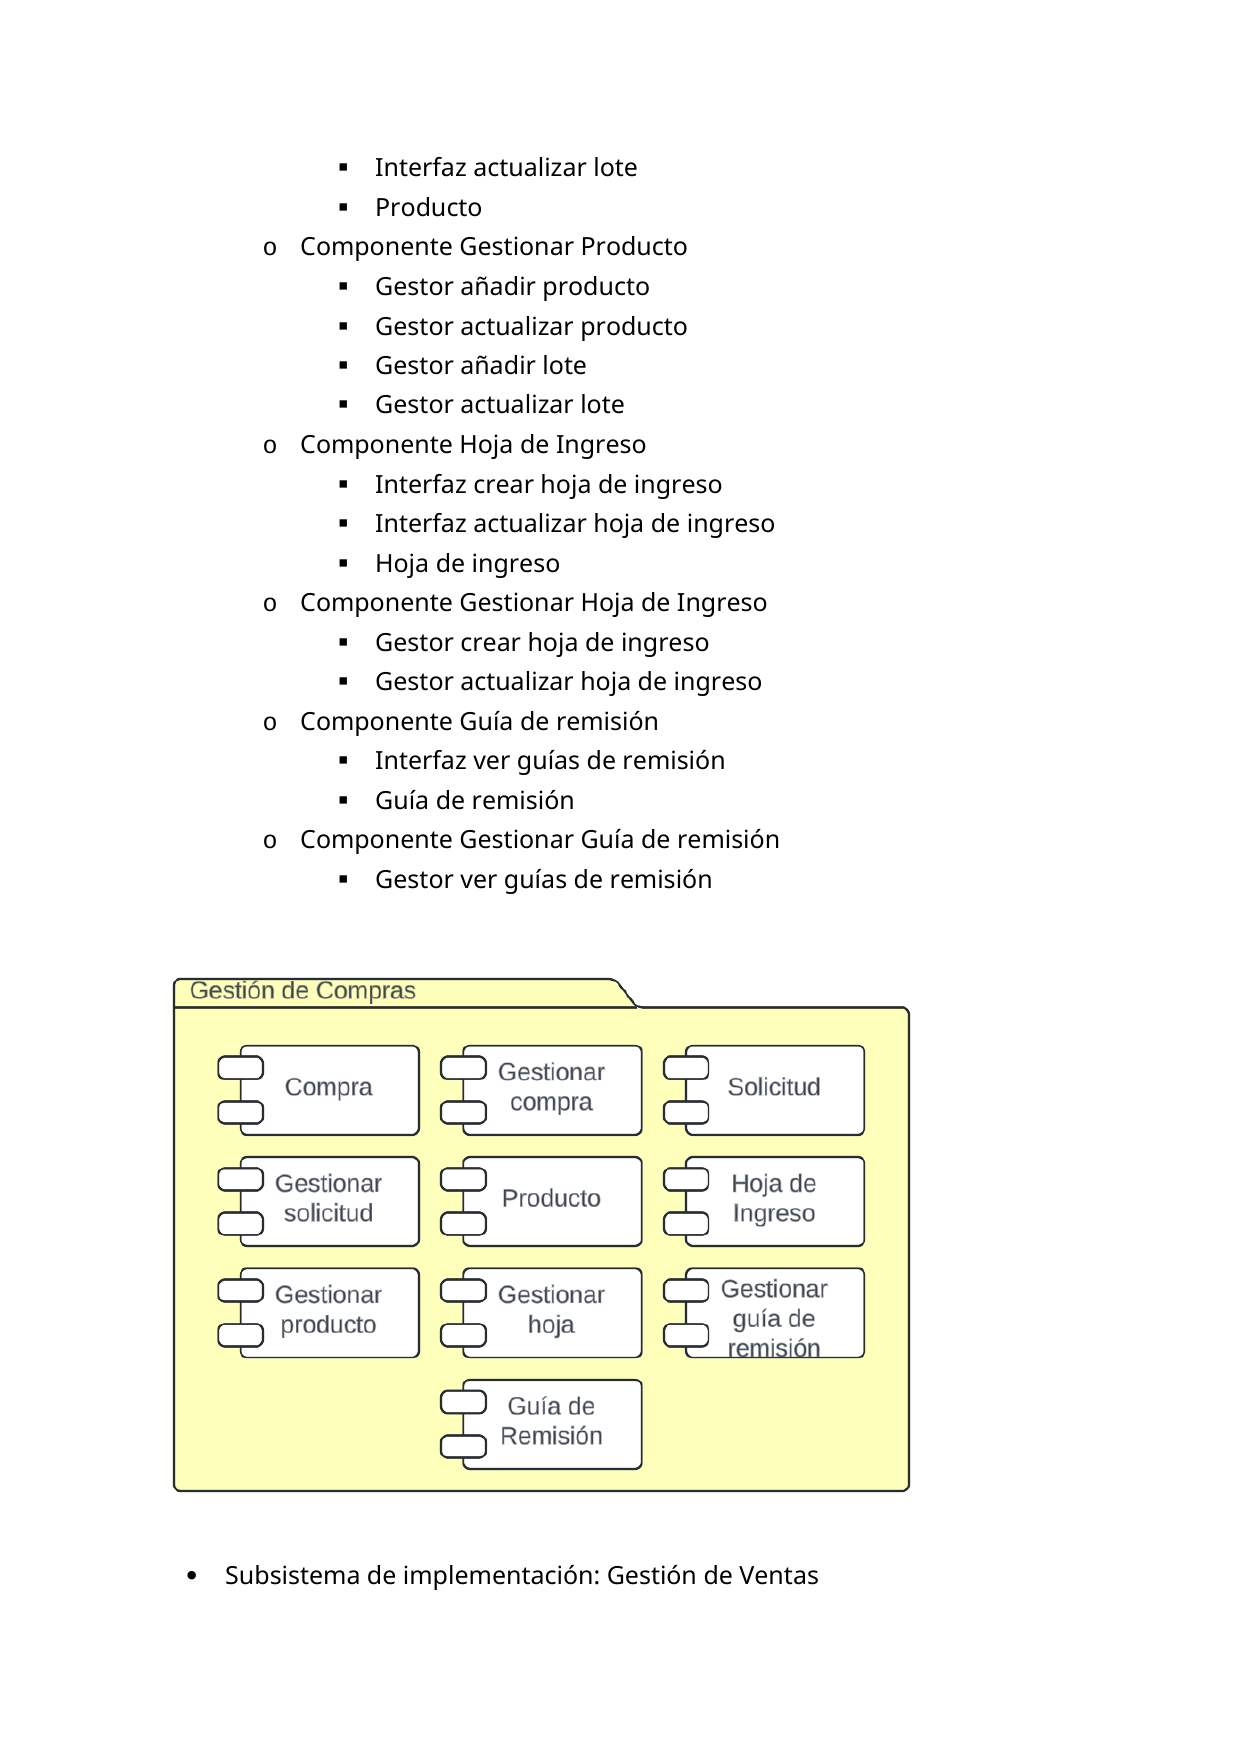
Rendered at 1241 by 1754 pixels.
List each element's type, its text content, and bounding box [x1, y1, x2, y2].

list Componente Gestionar Guía de remisión [262, 822, 1090, 856]
list Hoja de ingreso [337, 545, 1090, 579]
list Interfaz actualizar hoja de ingreso [337, 506, 1090, 540]
list Subsistema de implementación: Gestión de Ventas [187, 1557, 1090, 1591]
list Gestor crear hoja de ingreso [337, 624, 1090, 658]
list Interfaz crear hoja de ingreso [337, 466, 1090, 500]
list Componente Hoja de Ingreso [262, 427, 1090, 461]
list Interfaz ver guías de remisión [337, 743, 1090, 777]
list Gestor actualizar hoja de ingreso [337, 664, 1090, 698]
list Gestor actualizar lote [337, 387, 1090, 421]
list Componente Guía de remisión [262, 703, 1090, 738]
list Gestor añadir lote [337, 348, 1090, 382]
list Guía de remisión [337, 782, 1090, 817]
list Interfaz actualizar lote [337, 150, 1090, 184]
list Componente Gestionar Producto [262, 229, 1090, 263]
list Gestor añadir producto [337, 269, 1090, 303]
list Gestor actualizar producto [337, 308, 1090, 342]
list Gestor ver guías de remisión [337, 862, 1090, 896]
list Componente Gestionar Hoja de Ingreso [262, 585, 1090, 619]
list Producto [337, 189, 1090, 223]
